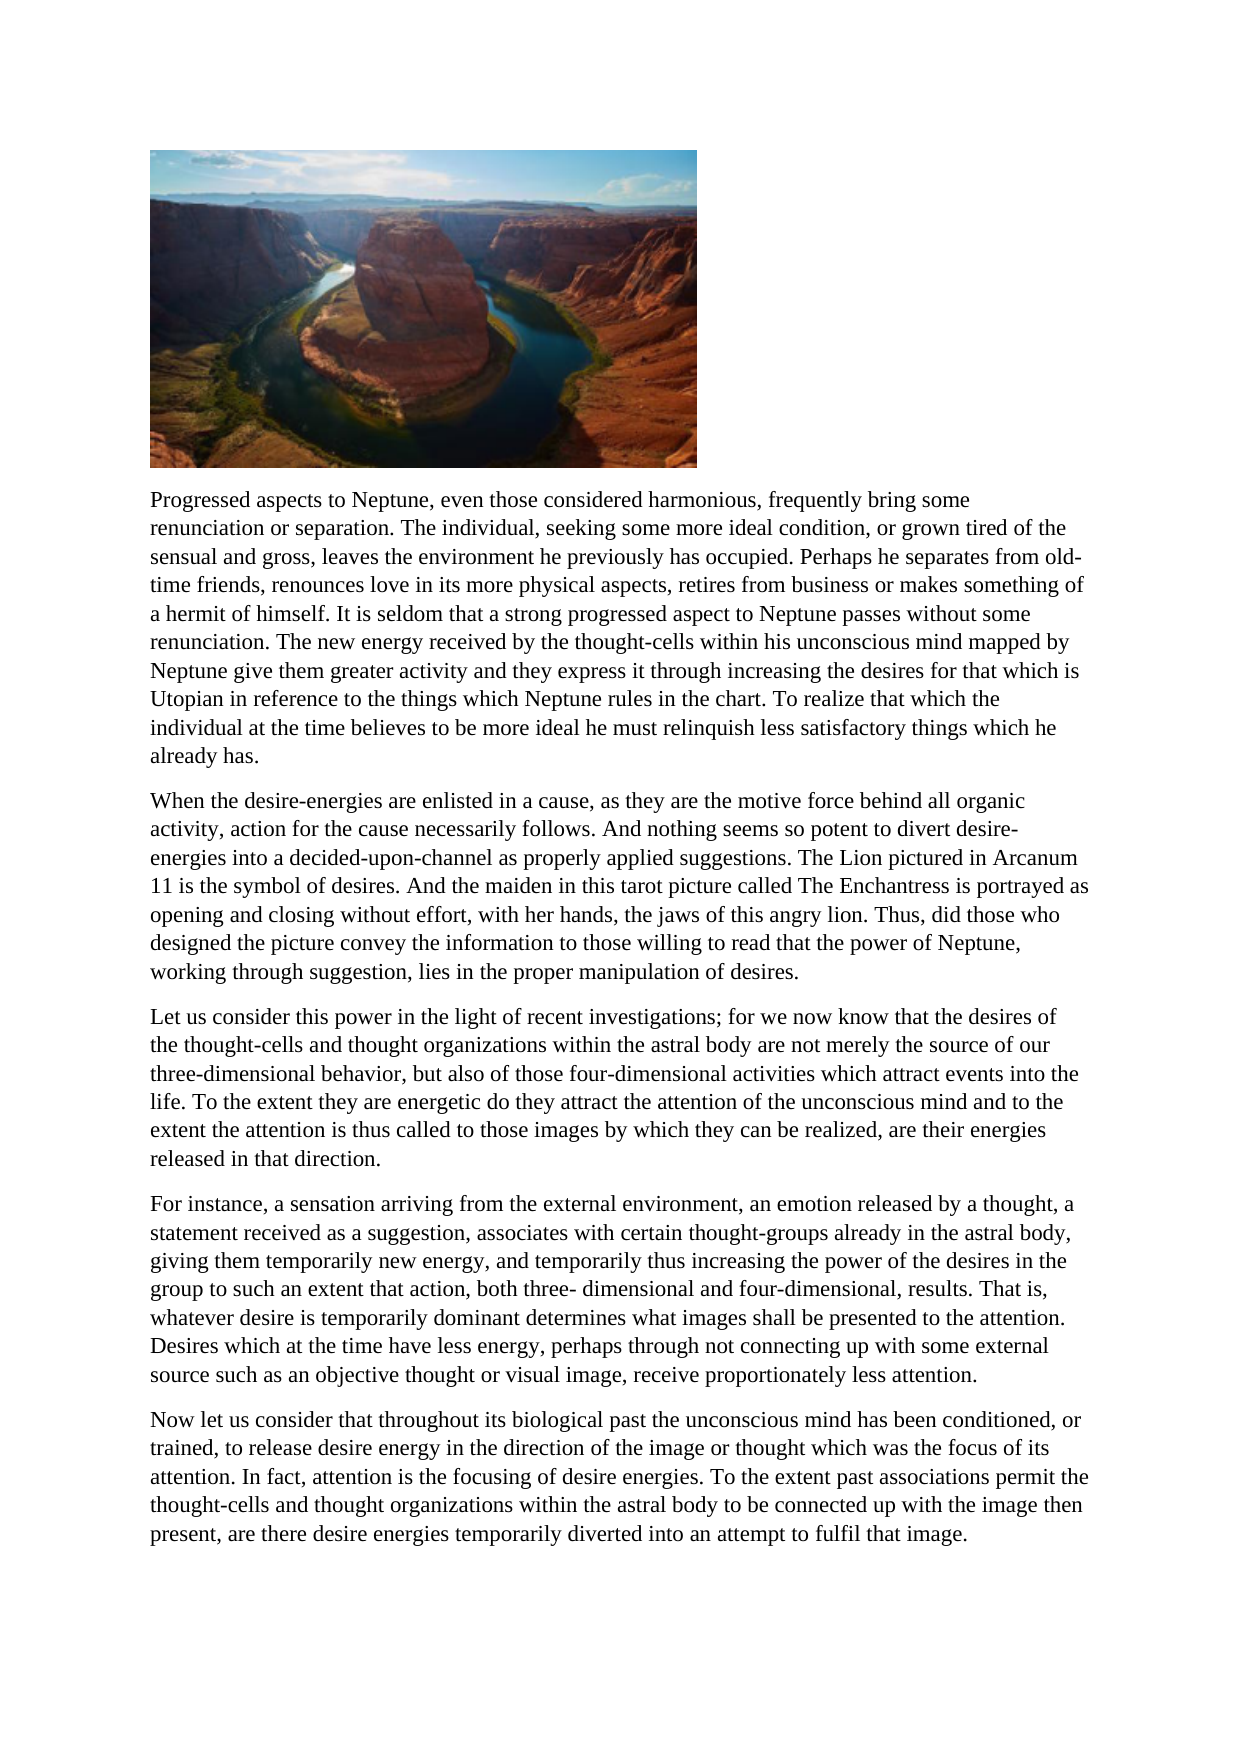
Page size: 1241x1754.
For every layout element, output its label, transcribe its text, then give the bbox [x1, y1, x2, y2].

text Progressed aspects to Neptune, even those considered harmonious, frequently bring some renunciation or separation. The individual, seeking some more ideal condition, or grown tired of the sensual and gross, leaves the environment he previously has occupied. Perhaps he separates from old-time friends, renounces love in its more physical aspects, retires from business or makes something of a hermit of himself. It is seldom that a strong progressed aspect to Neptune passes without some renunciation. The new energy received by the thought-cells within his unconscious mind mapped by Neptune give them greater activity and they express it through increasing the desires for that which is Utopian in reference to the things which Neptune rules in the chart. To realize that which the individual at the time believes to be more ideal he must relinquish less satisfactory things which he already has. [150, 486, 1090, 768]
text Now let us consider that throughout its biological past the unconscious mind has been conditioned, or trained, to release desire energy in the direction of the image or thought which was the focus of its attention. In fact, attention is the focusing of desire energies. To the extent past associations permit the thought-cells and thought organizations within the astral body to be connected up with the image then present, are there desire energies temporarily diverted into an attempt to fulfil that image. [150, 1406, 1090, 1546]
text For instance, a sensation arriving from the external environment, an emotion released by a thought, a statement received as a suggestion, associates with certain thought-groups already in the astral body, giving them temporarily new energy, and temporarily thus increasing the power of the desires in the group to such an extent that action, both three- dimensional and four-dimensional, results. That is, whatever desire is temporarily dominant determines what images shall be presented to the attention. Desires which at the time have less energy, perhaps through not connecting up with some external source such as an objective thought or visual image, receive proportionately less attention. [150, 1190, 1090, 1387]
text Let us consider this power in the light of recent investigations; for we now know that the desires of the thought-cells and thought organizations within the astral body are not merely the source of our three-dimensional behavior, but also of those four-dimensional activities which attract events into the life. To the extent they are energetic do they attract the attention of the unconscious mind and to the extent the attention is thus called to those images by which they can be realized, are their energies released in that direction. [150, 1003, 1090, 1171]
text When the desire-energies are enlisted in a cause, as they are the motive force behind all organic activity, action for the cause necessarily follows. And nothing seems so potent to divert desire-energies into a decided-upon-channel as properly applied suggestions. The Lion pictured in Arcanum 11 is the symbol of desires. And the maiden in this tarot picture called The Enchantress is portrayed as opening and closing without effort, with her hands, the jaws of this angry lion. Thus, did those who designed the picture convey the information to those willing to read that the power of Neptune, working through suggestion, lies in the proper manipulation of desires. [150, 787, 1090, 984]
picture [150, 150, 697, 468]
